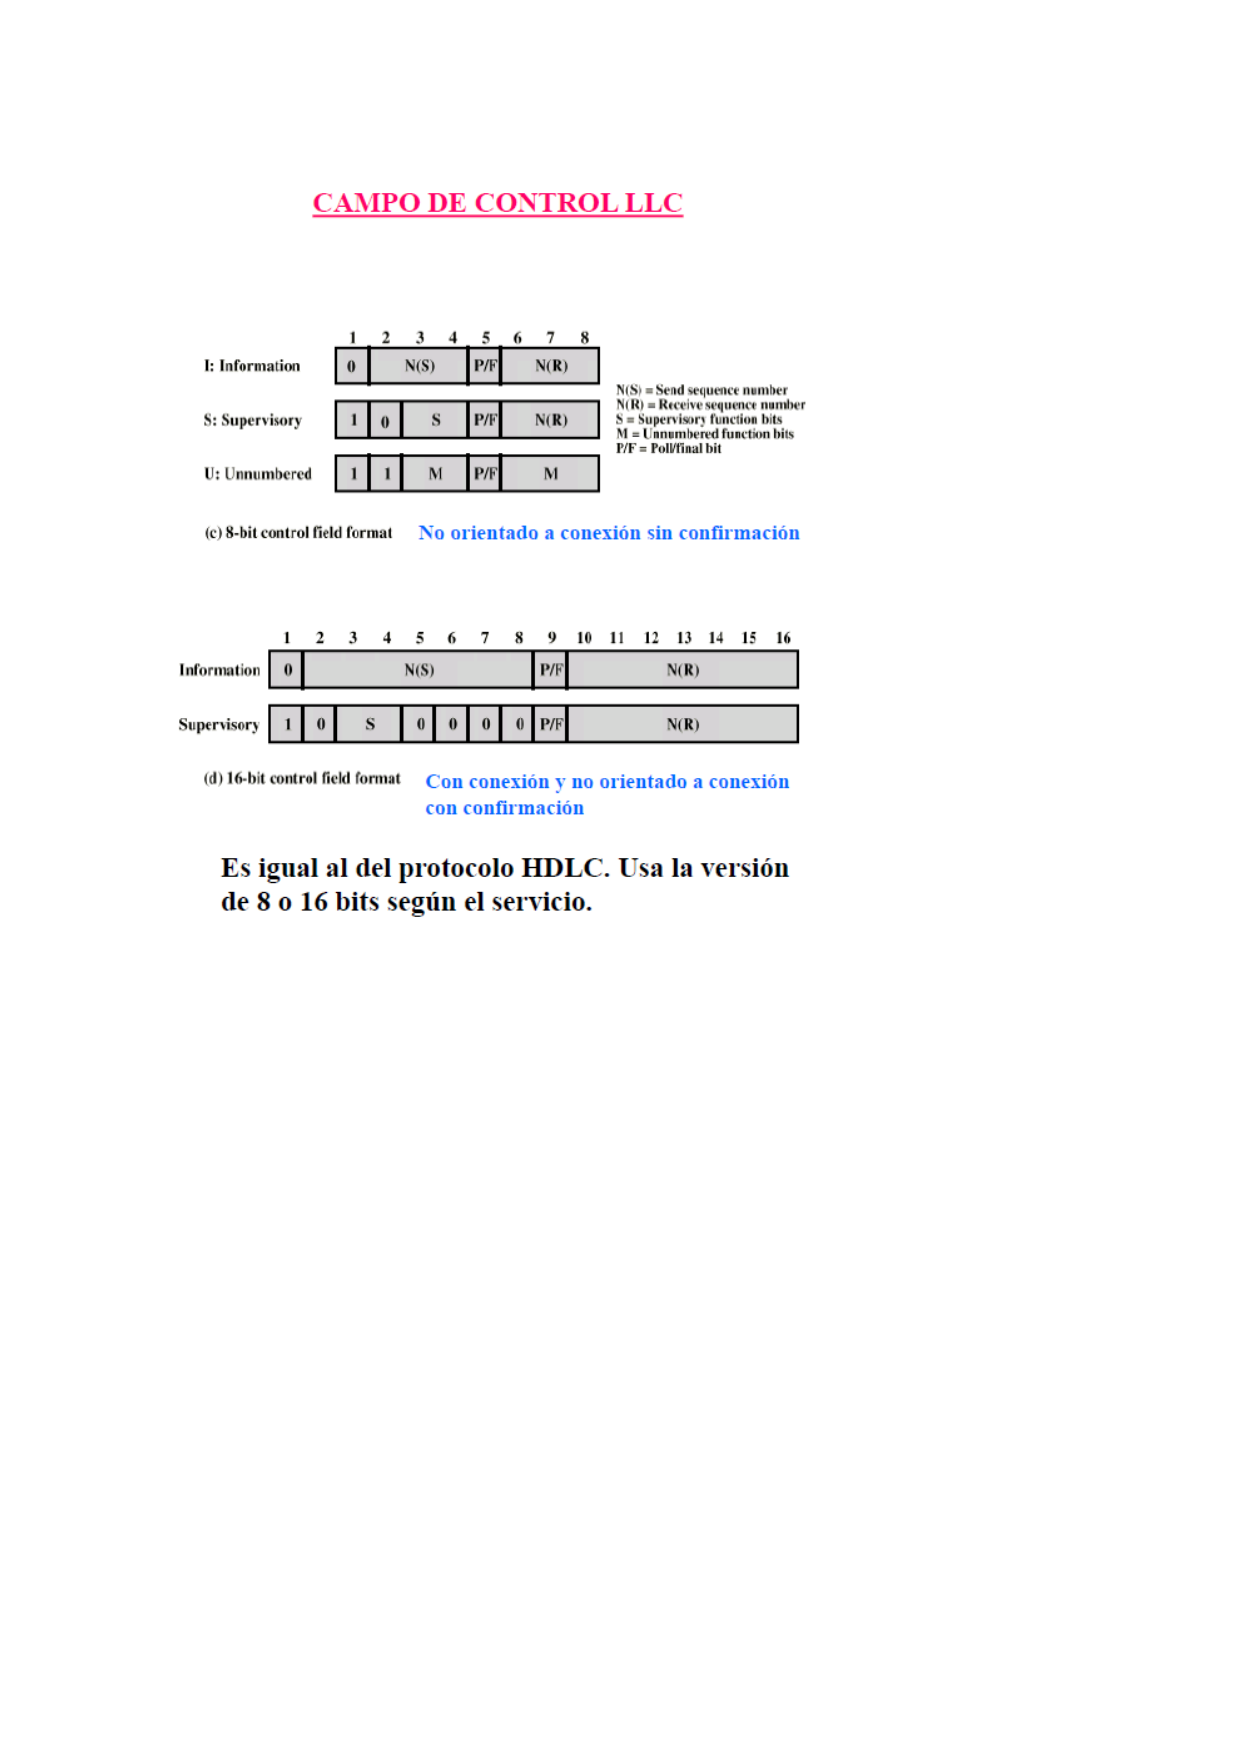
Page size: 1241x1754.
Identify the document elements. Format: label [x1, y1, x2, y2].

picture [177, 147, 808, 932]
